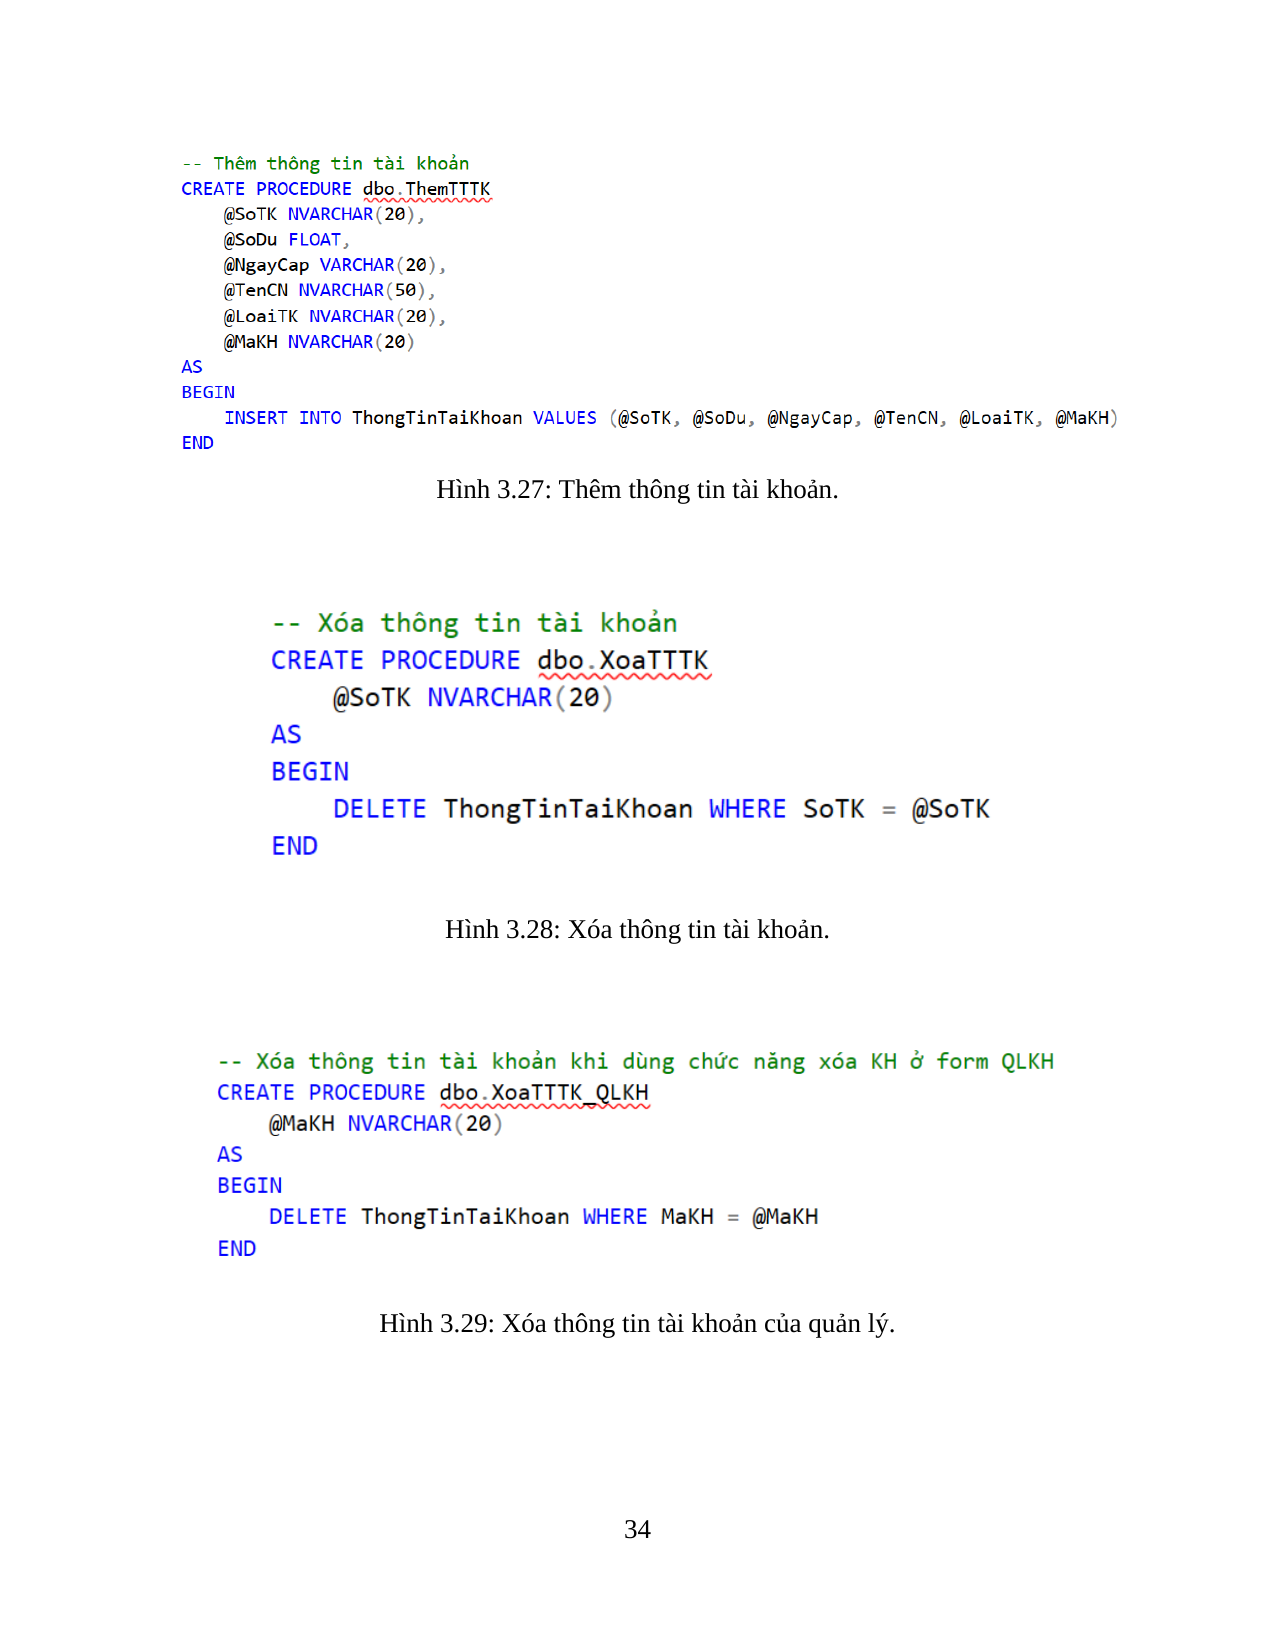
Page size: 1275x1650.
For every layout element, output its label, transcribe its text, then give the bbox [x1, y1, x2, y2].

text Hình 3.27: Thêm thông tin tài khoản. [150, 473, 1125, 504]
picture [150, 132, 1125, 452]
text Hình 3.28: Xóa thông tin tài khoản. [150, 914, 1125, 945]
picture [150, 1016, 1125, 1286]
picture [150, 576, 1125, 892]
text Hình 3.29: Xóa thông tin tài khoản của quản lý. [150, 1307, 1125, 1338]
